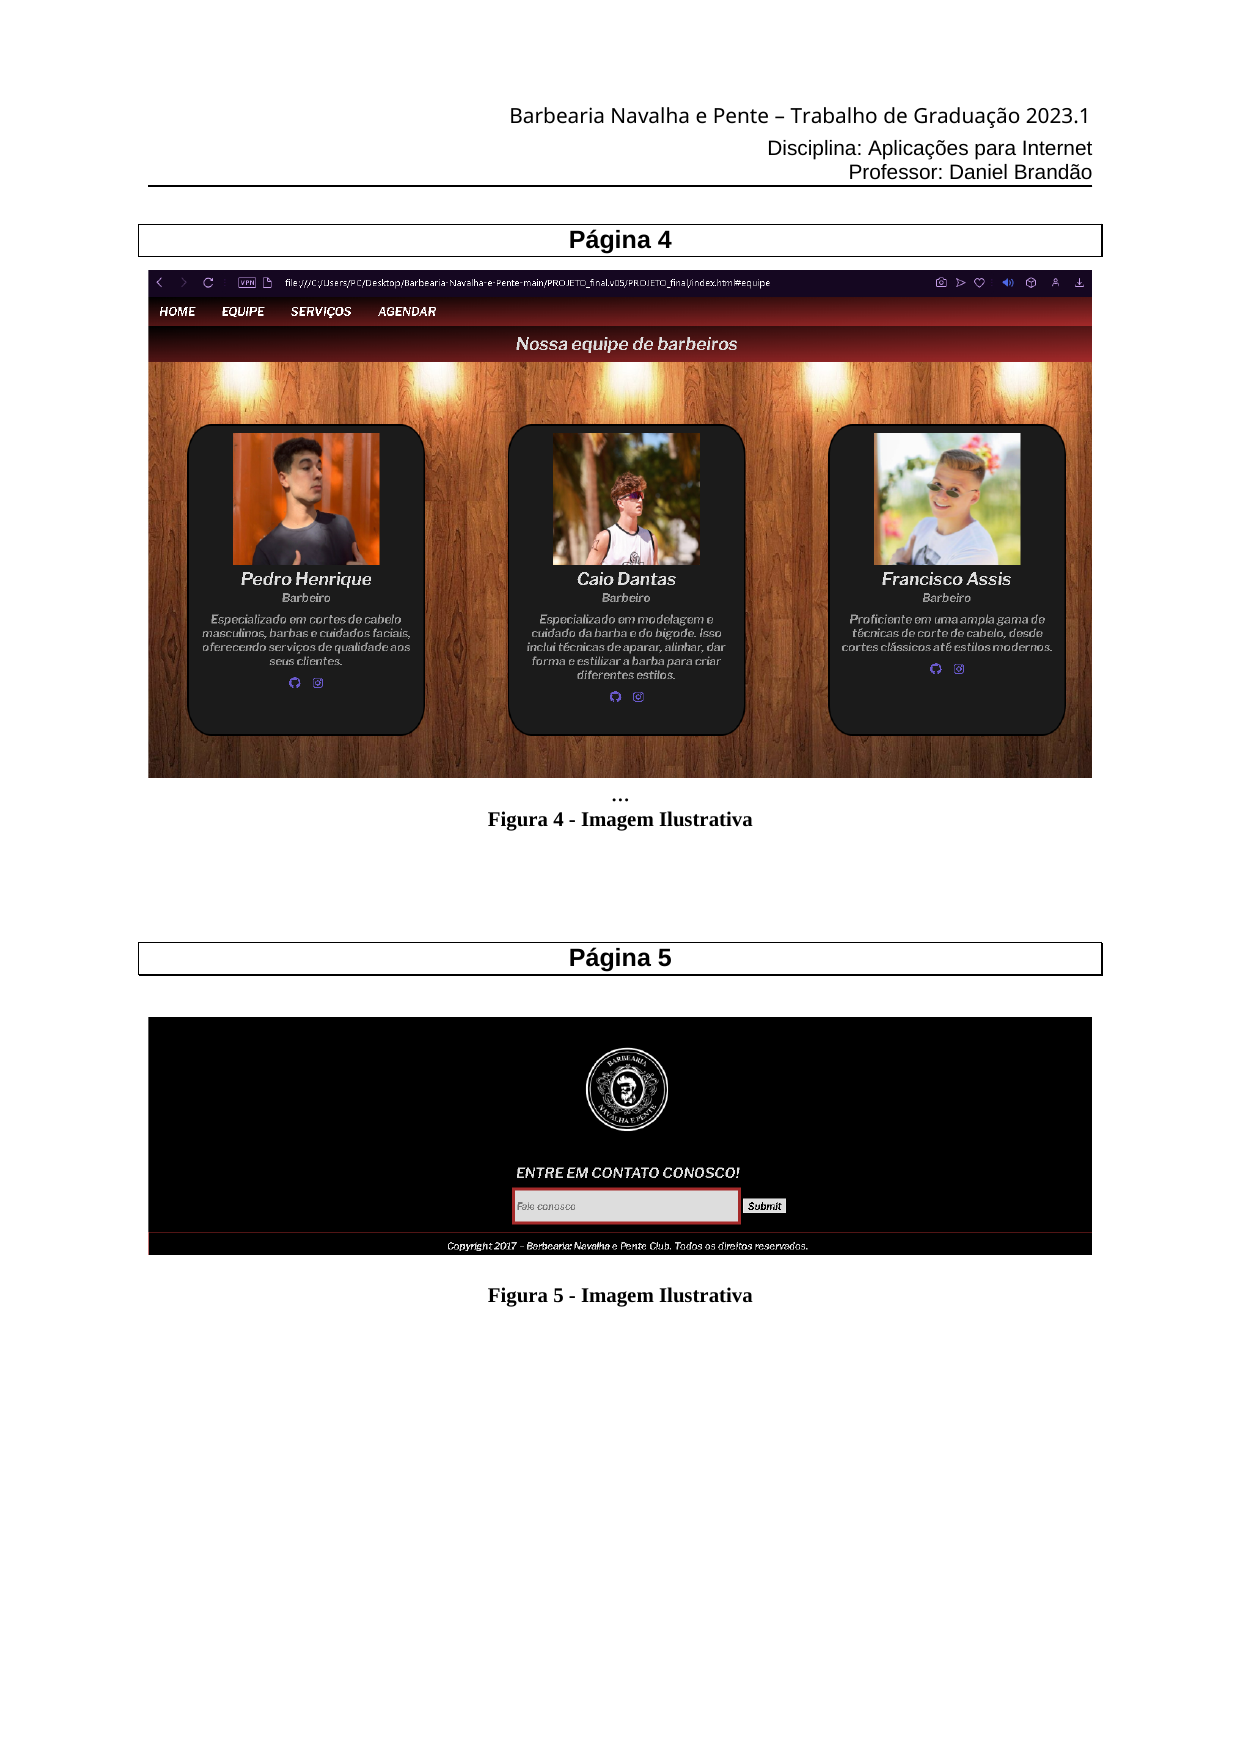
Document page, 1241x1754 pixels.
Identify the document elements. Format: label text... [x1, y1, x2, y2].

text ... [148, 778, 1092, 807]
text Figura 4 - Imagem Ilustrativa [148, 807, 1092, 831]
picture [148, 270, 1092, 778]
text Figura 5 - Imagem Ilustrativa [148, 1283, 1092, 1307]
text Página 4 [139, 225, 1101, 256]
text Página 5 [139, 943, 1101, 974]
picture [148, 1017, 1092, 1255]
